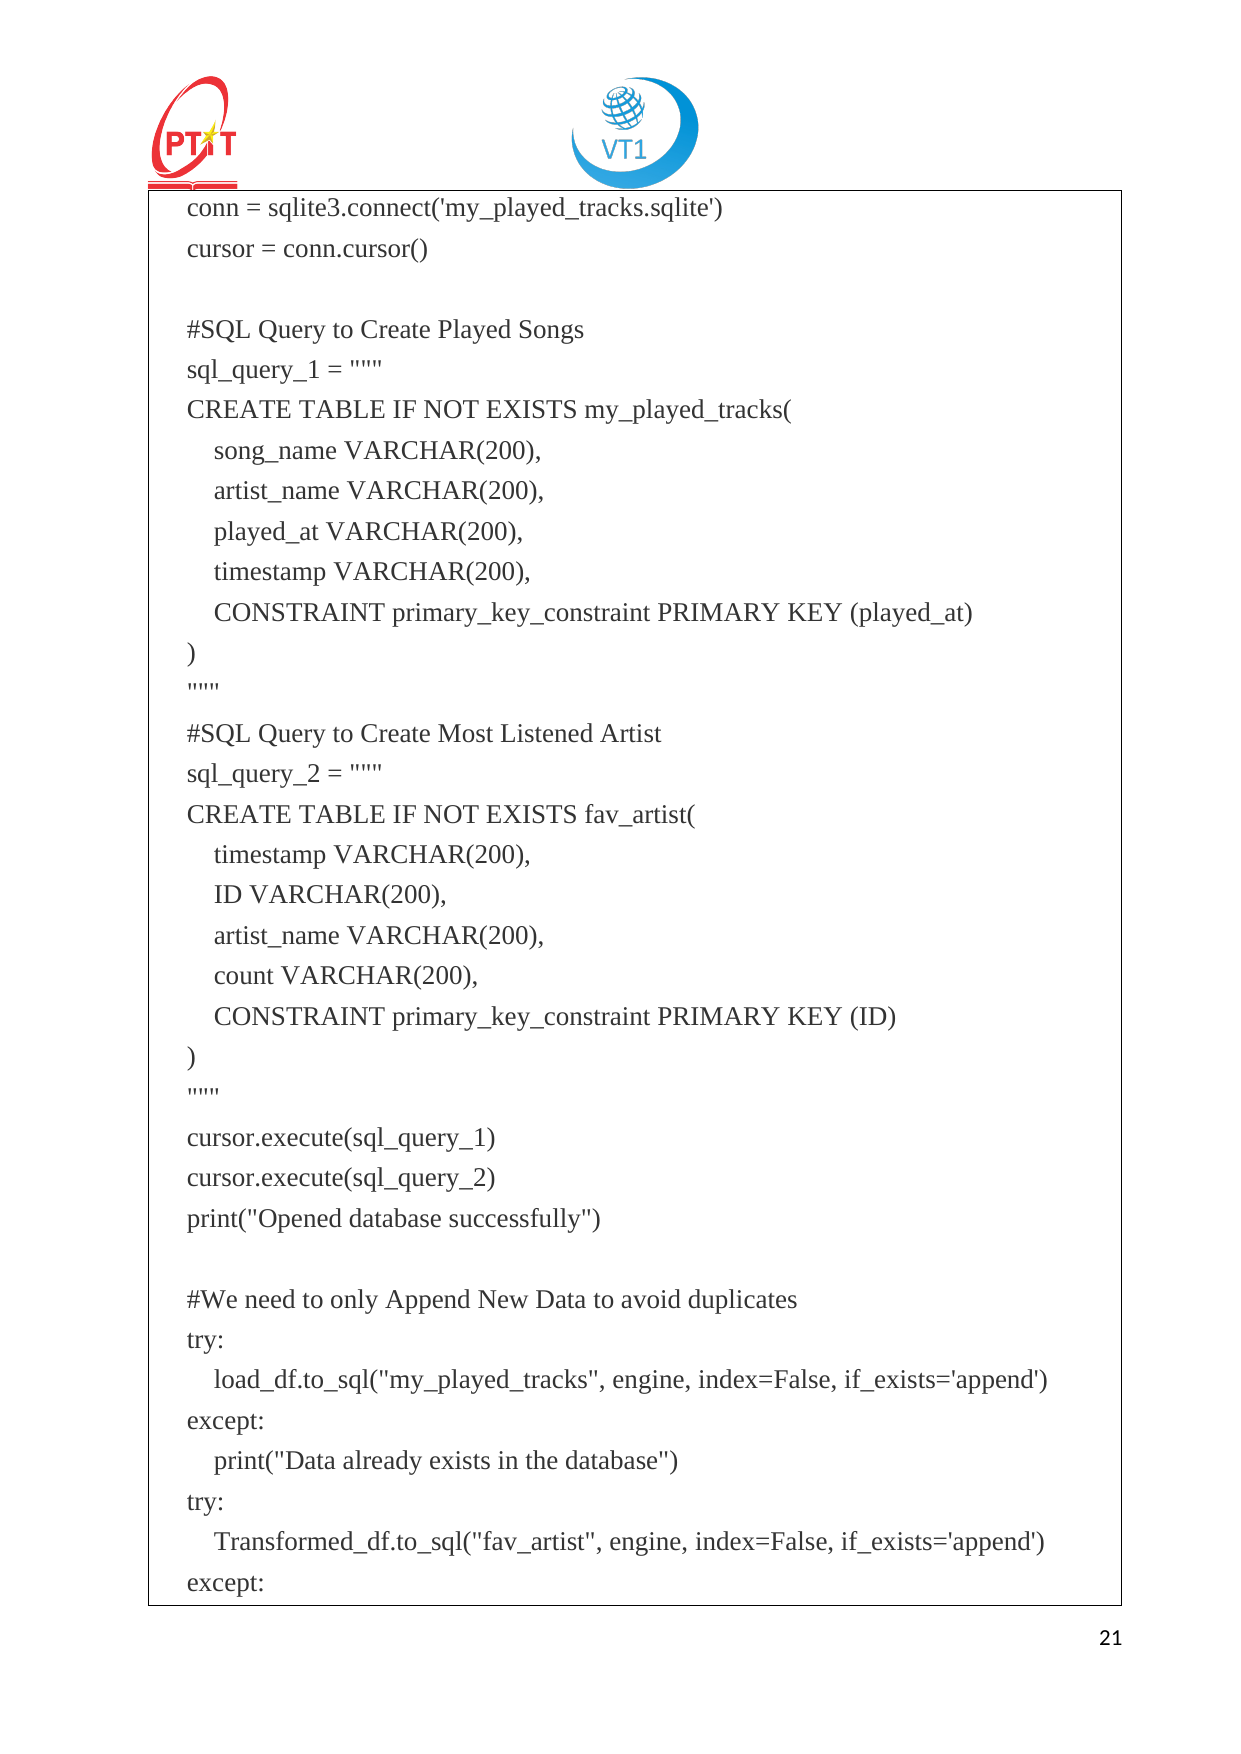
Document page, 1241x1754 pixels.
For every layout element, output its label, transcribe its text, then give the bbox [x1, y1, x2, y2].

picture [565, 75, 705, 190]
picture [147, 76, 238, 190]
